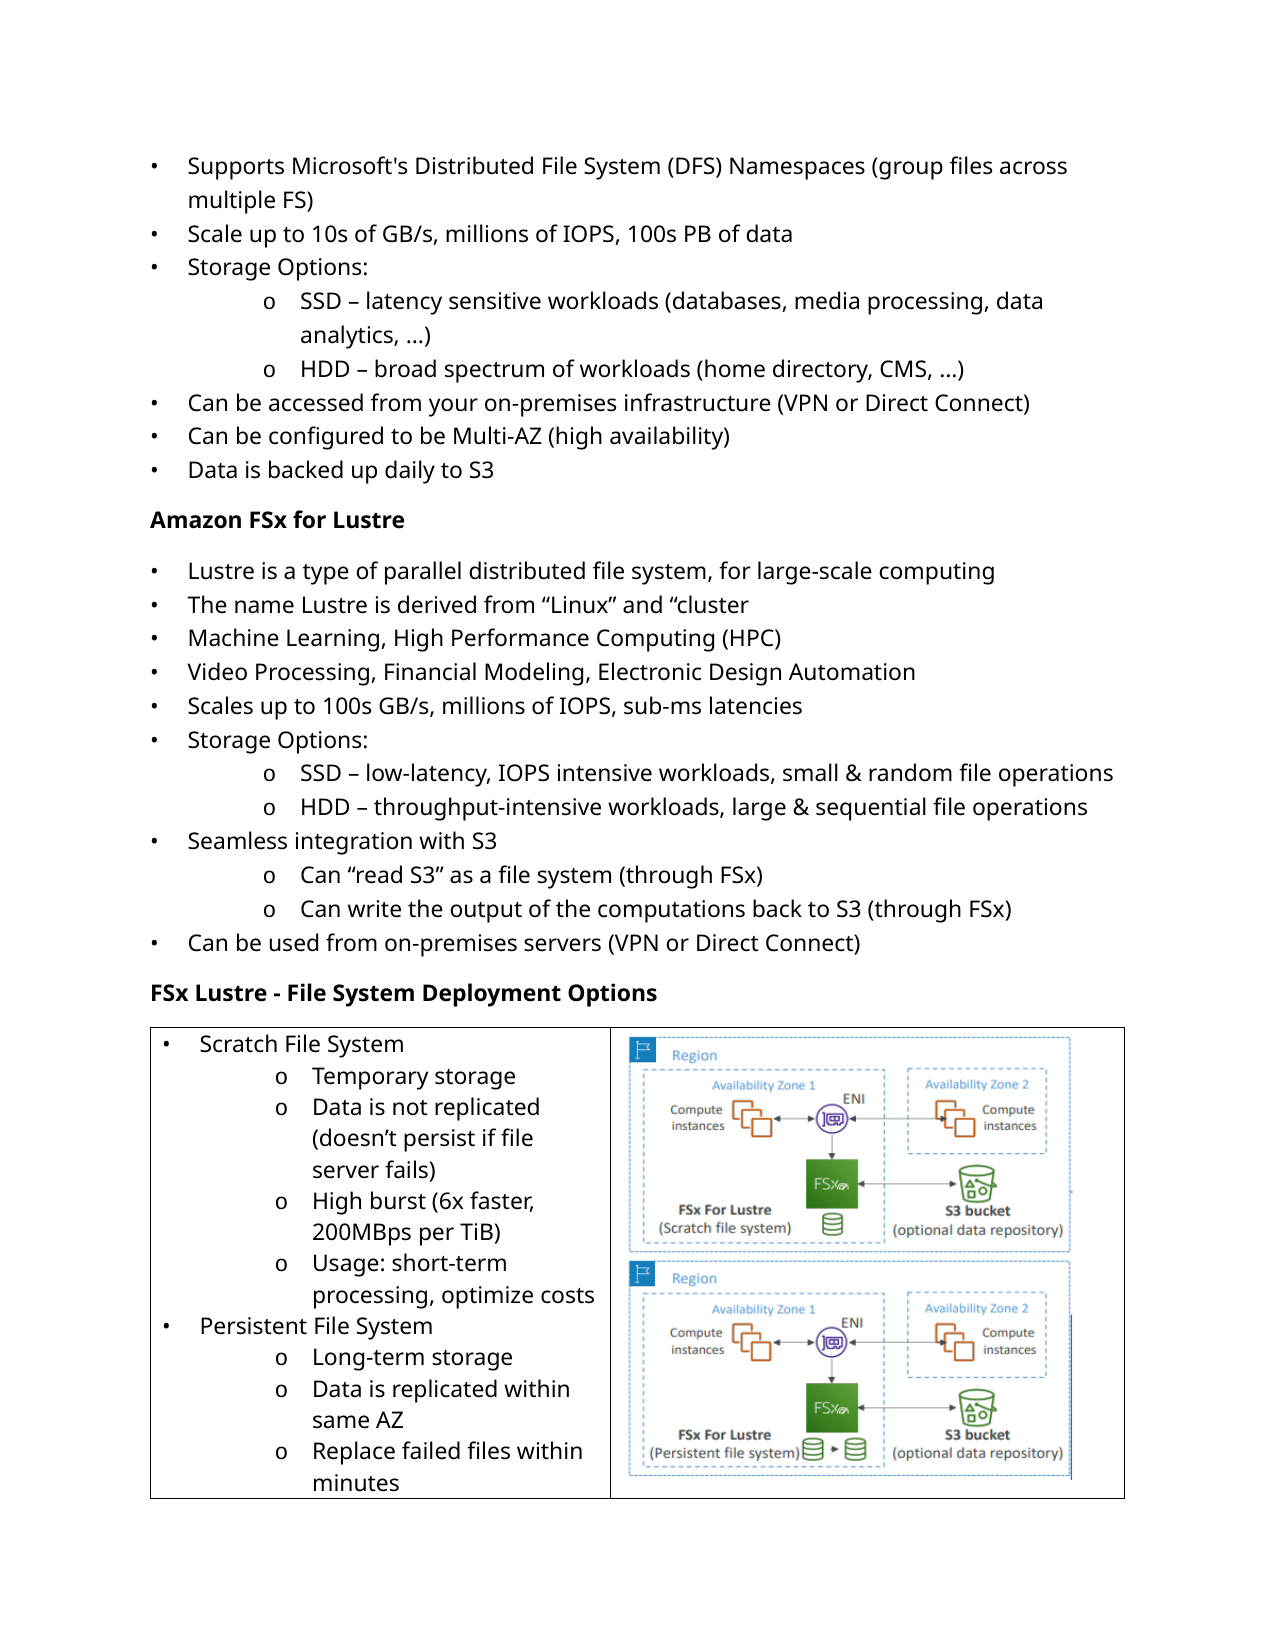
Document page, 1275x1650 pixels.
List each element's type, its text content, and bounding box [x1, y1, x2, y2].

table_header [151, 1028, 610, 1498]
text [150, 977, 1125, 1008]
list Supports Microsoft's Distributed File System (DFS) Namespaces (group files across multiple FS) [150, 150, 1125, 215]
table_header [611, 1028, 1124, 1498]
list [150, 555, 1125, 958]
list Scale up to 10s of GB/s, millions of IOPS, 100s PB of data [150, 217, 1125, 249]
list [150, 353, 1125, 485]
list Storage Options: [150, 251, 1125, 282]
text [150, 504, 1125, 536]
list SSD – latency sensitive workloads (databases, media processing, data analytics, …) [262, 285, 1125, 350]
picture [621, 1028, 1073, 1480]
